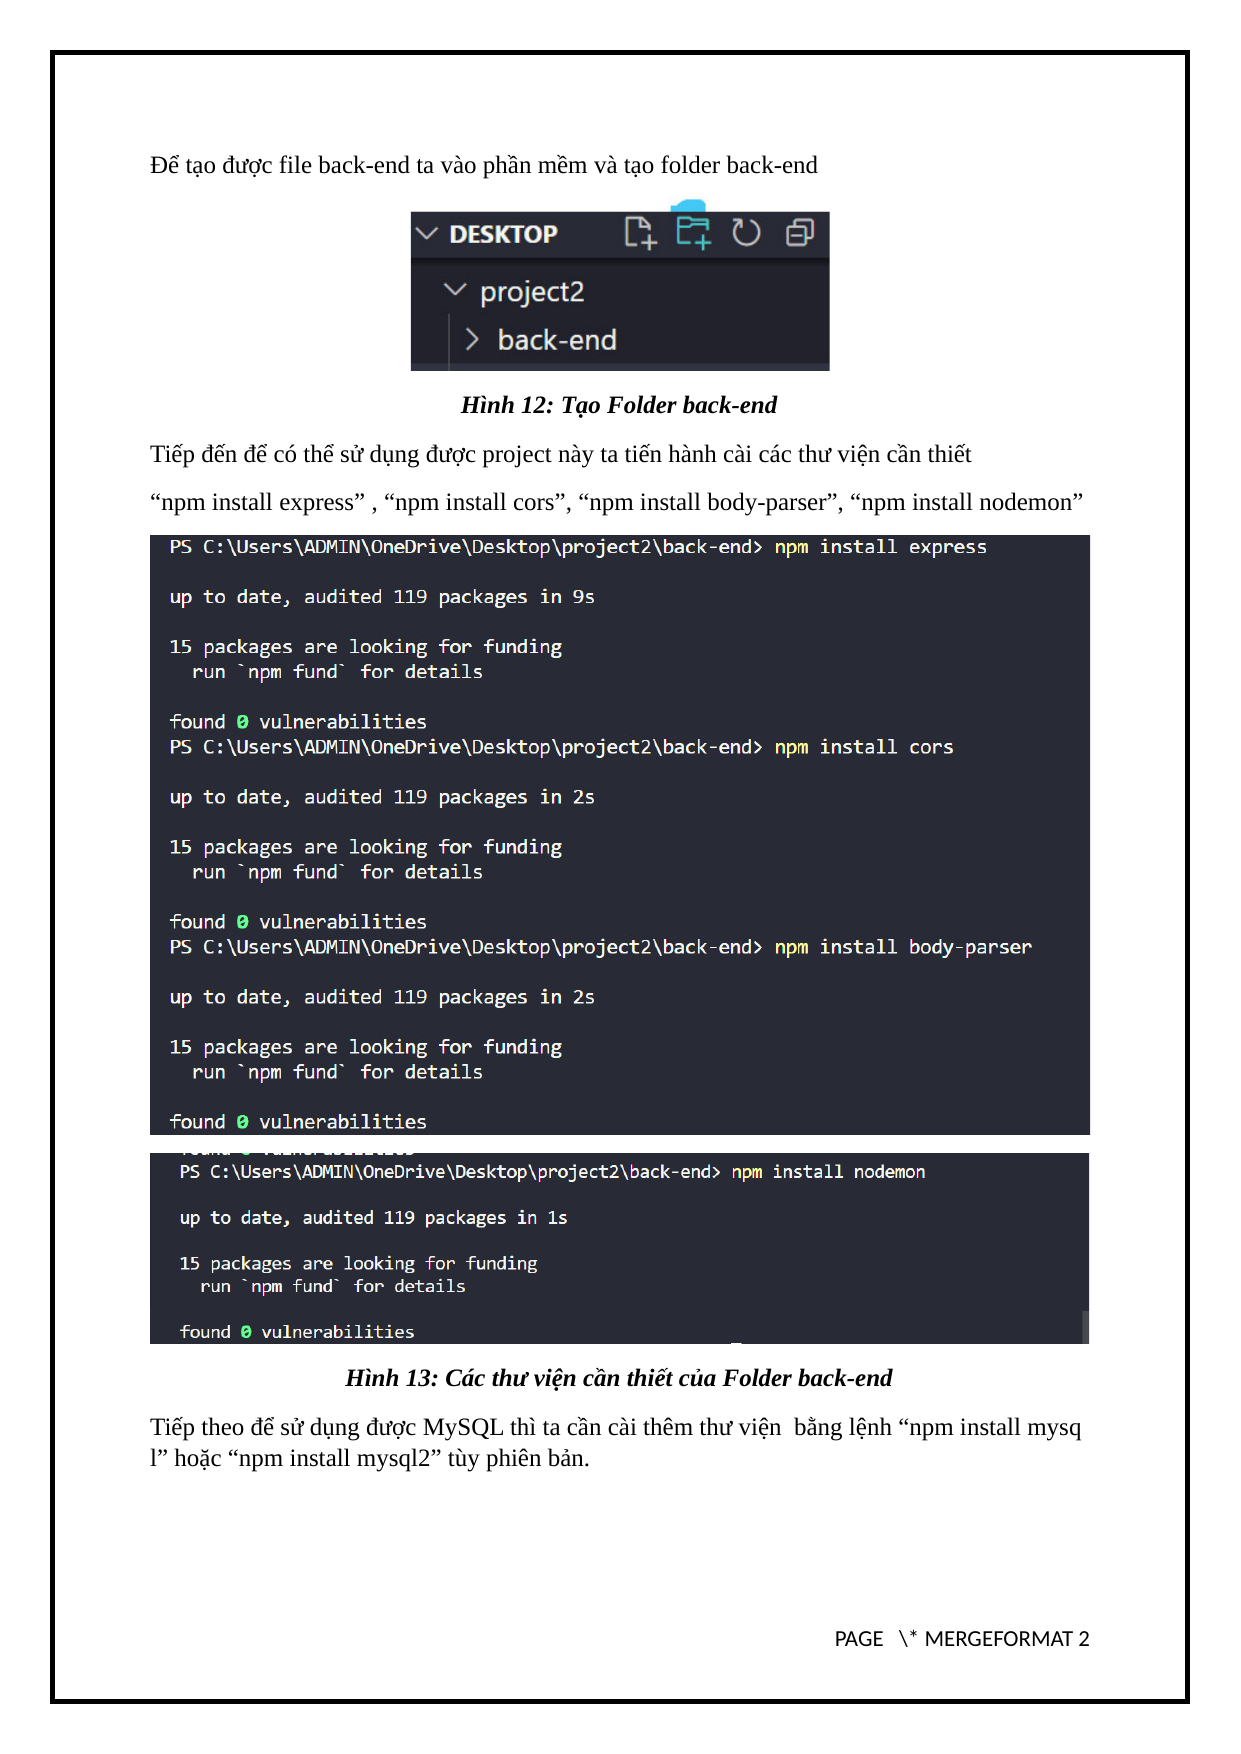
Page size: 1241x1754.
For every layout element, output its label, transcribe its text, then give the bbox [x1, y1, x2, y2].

picture [410, 197, 830, 371]
text “npm install express” , “npm install cors”, “npm install body-parser”, “npm install nodemon” [150, 487, 1090, 516]
text Hình 12: Tạo Folder back-end [150, 390, 1090, 419]
picture [150, 1153, 1090, 1344]
text Tiếp theo để sử dụng được MySQL thì ta cần cài thêm thư viện bằng lệnh “npm install mysql” hoặc “npm install mysql2” tùy phiên bản. [150, 1412, 1090, 1472]
text Tiếp đến để có thể sử dụng được project này ta tiến hành cài các thư viện cần thiết [150, 439, 1090, 468]
picture [150, 535, 1091, 1135]
text Để tạo được file back-end ta vào phần mềm và tạo folder back-end [150, 150, 1090, 179]
text Hình 13: Các thư viện cần thiết của Folder back-end [150, 1363, 1090, 1392]
